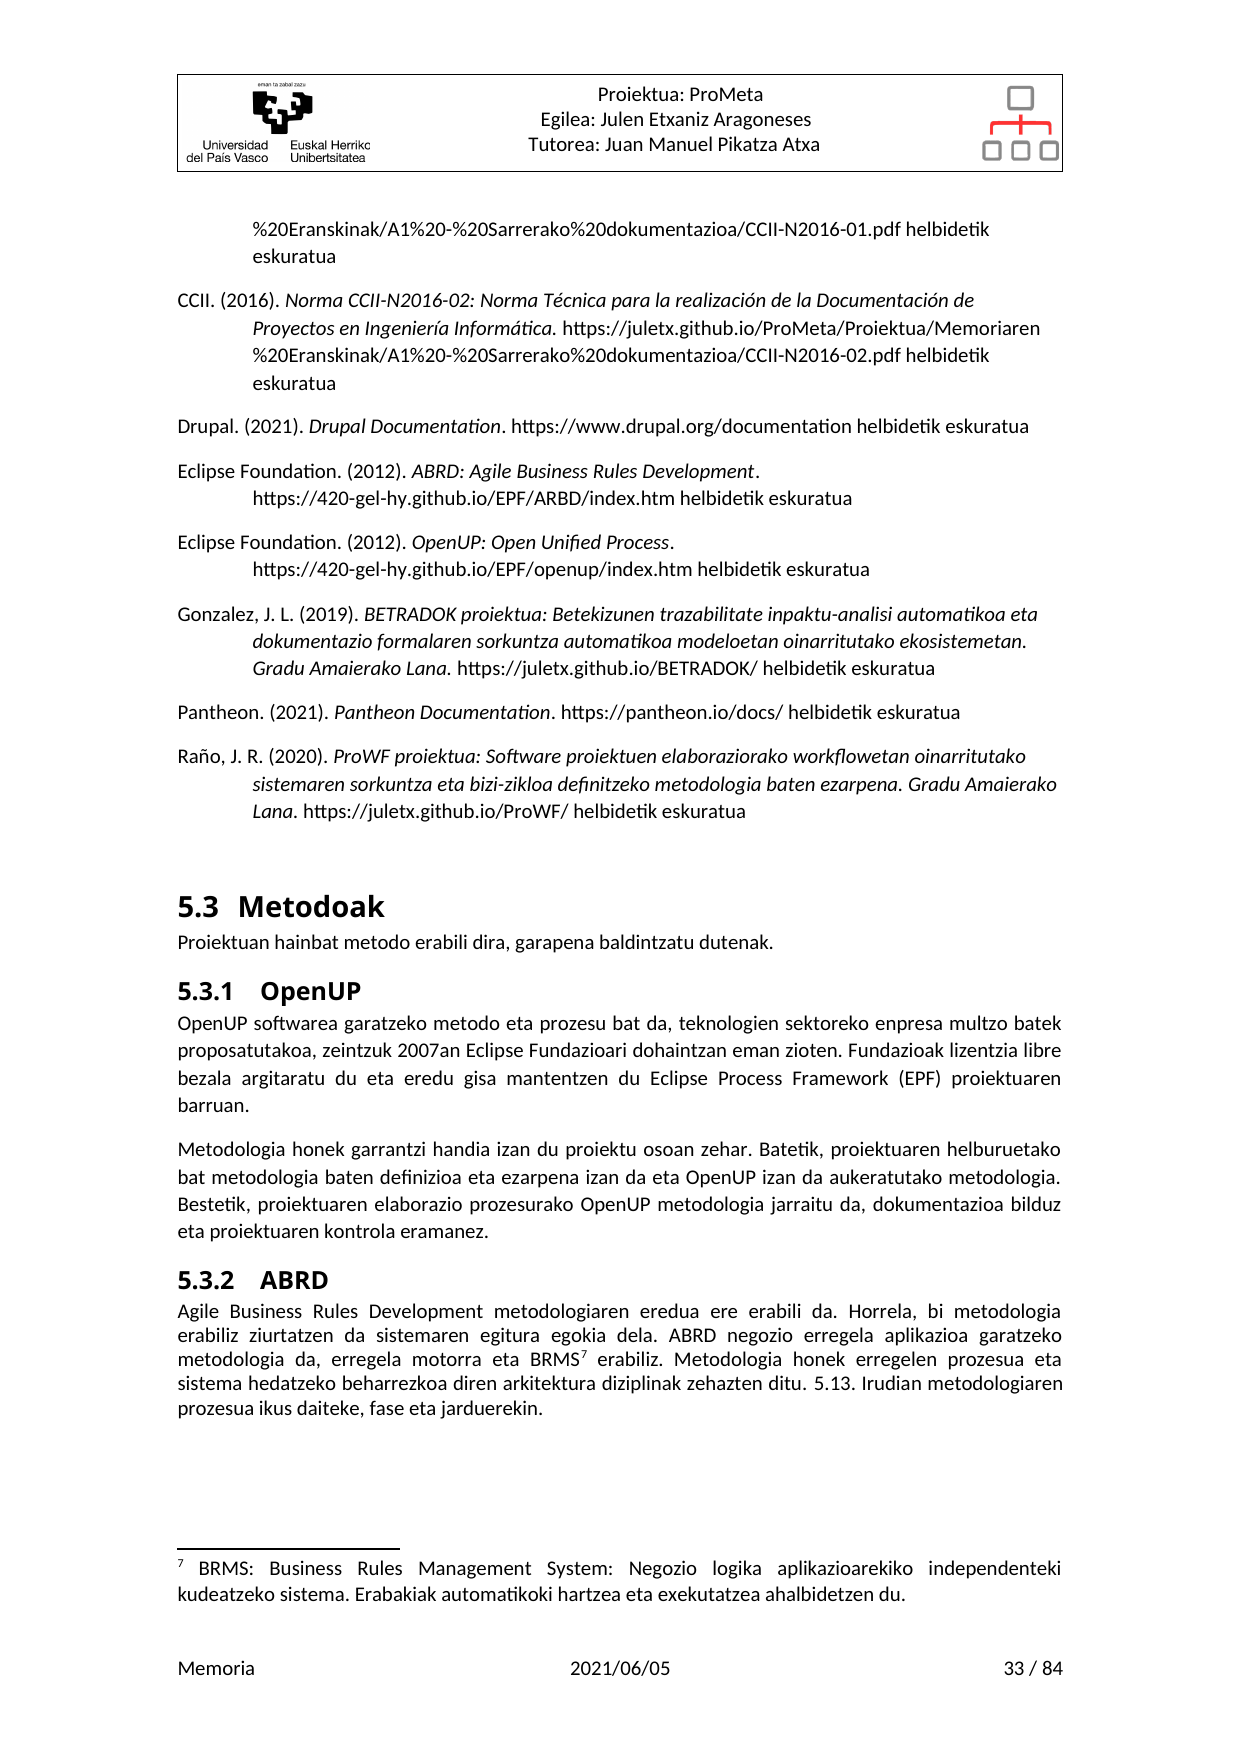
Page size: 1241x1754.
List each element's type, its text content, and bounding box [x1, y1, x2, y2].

subtitle OpenUP [177, 973, 1063, 1007]
text OpenUP softwarea garatzeko metodo eta prozesu bat da, teknologien sektoreko enpresa multzo batek proposatutakoa, zeintzuk 2007an Eclipse Fundazioari dohaintzan eman zioten. Fundazioak lizentzia libre bezala argitaratu du eta eredu gisa mantentzen du Eclipse Process Framework (EPF) proiektuaren barruan. [177, 1010, 1063, 1118]
picture [182, 80, 370, 162]
text Metodologia honek garrantzi handia izan du proiektu osoan zehar. Batetik, proiektuaren helburuetako bat metodologia baten definizioa eta ezarpena izan da eta OpenUP izan da aukeratutako metodologia. Bestetik, proiektuaren elaborazio prozesurako OpenUP metodologia jarraitu da, dokumentazioa bilduz eta proiektuaren kontrola eramanez. [177, 1136, 1063, 1244]
text Proiektuan hainbat metodo erabili dira, garapena baldintzatu dutenak. [177, 929, 1063, 955]
picture [978, 80, 1060, 162]
subtitle ABRD [177, 1263, 1063, 1297]
subtitle Metodoak [177, 887, 1063, 926]
